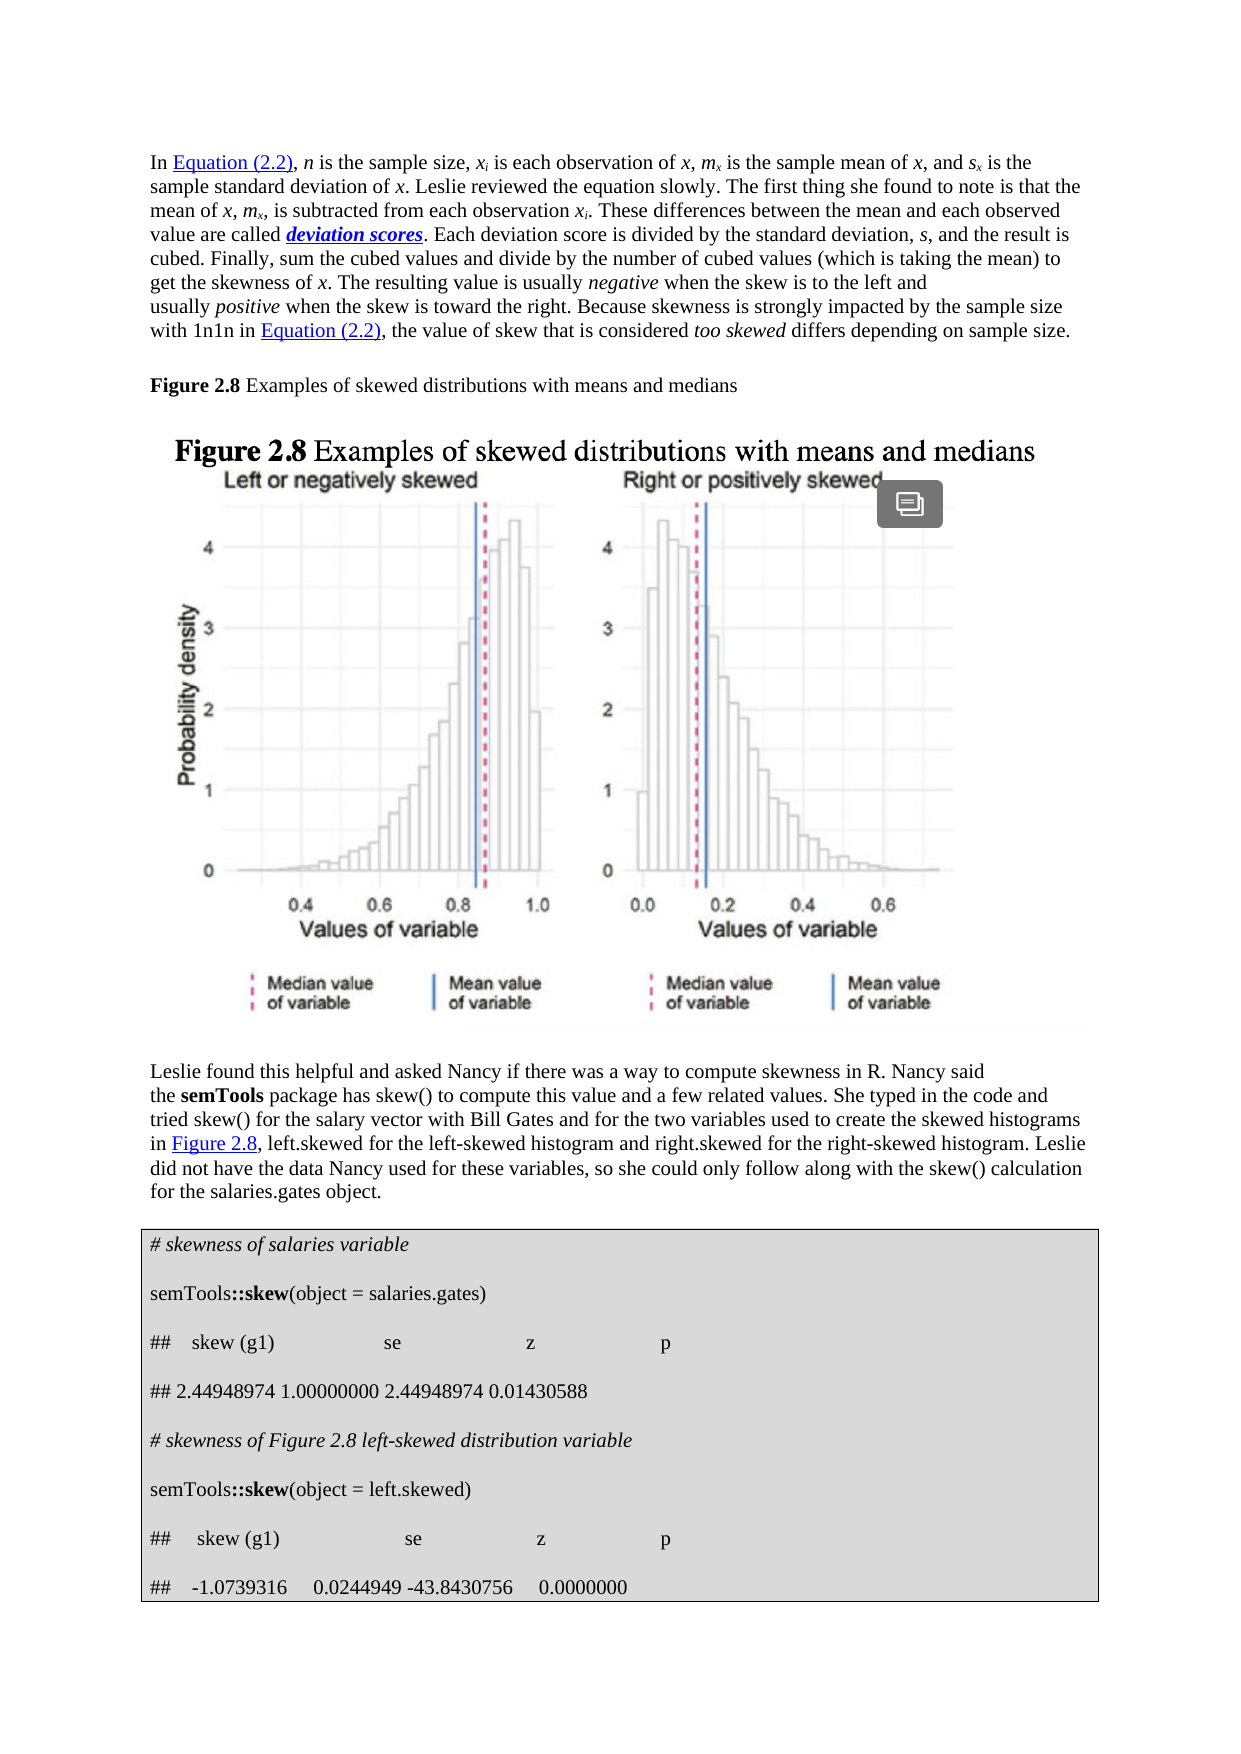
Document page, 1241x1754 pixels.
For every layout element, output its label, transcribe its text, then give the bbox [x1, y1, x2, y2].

text # skewness of salaries variable [142, 1230, 1098, 1256]
text semTools::skew(object = left.skewed) [142, 1474, 1098, 1501]
picture [150, 422, 1090, 1035]
text ## skew (g1) se z p [142, 1327, 1098, 1354]
text ## -1.0739316 0.0244949 -43.8430756 0.0000000 [142, 1572, 1098, 1601]
text In Equation (2.2), n is the sample size, xi is each observation of x, mx is the sample mean of x, and sx is the sample standard deviation of x. Leslie reviewed the equation slowly. The first thing she found to note is that the mean of x, mx, is subtracted from each observation xi. These differences between the mean and each observed value are called deviation scores. Each deviation score is divided by the standard deviation, s, and the result is cubed. Finally, sum the cubed values and divide by the number of cubed values (which is taking the mean) to get the skewness of x. The resulting value is usually negative when the skew is to the left and usually positive when the skew is toward the right. Because skewness is strongly impacted by the sample size with 1n1n in Equation (2.2), the value of skew that is considered too skewed differs depending on sample size. [150, 150, 1090, 342]
text Figure 2.8 Examples of skewed distributions with means and medians [150, 342, 1090, 397]
text semTools::skew(object = salaries.gates) [142, 1278, 1098, 1305]
text ## skew (g1) se z p [142, 1523, 1098, 1550]
text Leslie found this helpful and asked Nancy if there was a way to compute skewness in R. Nancy said the semTools package has skew() to compute this value and a few related values. She typed in the code and tried skew() for the salary vector with Bill Gates and for the two variables used to create the skewed histograms in Figure 2.8, left.skewed for the left-skewed histogram and right.skewed for the right-skewed histogram. Leslie did not have the data Nancy used for these variables, so she could only follow along with the skew() calculation for the salaries.gates object. [150, 1059, 1090, 1203]
text ## 2.44948974 1.00000000 2.44948974 0.01430588 [142, 1376, 1098, 1403]
text # skewness of Figure 2.8 left-skewed distribution variable [142, 1425, 1098, 1452]
